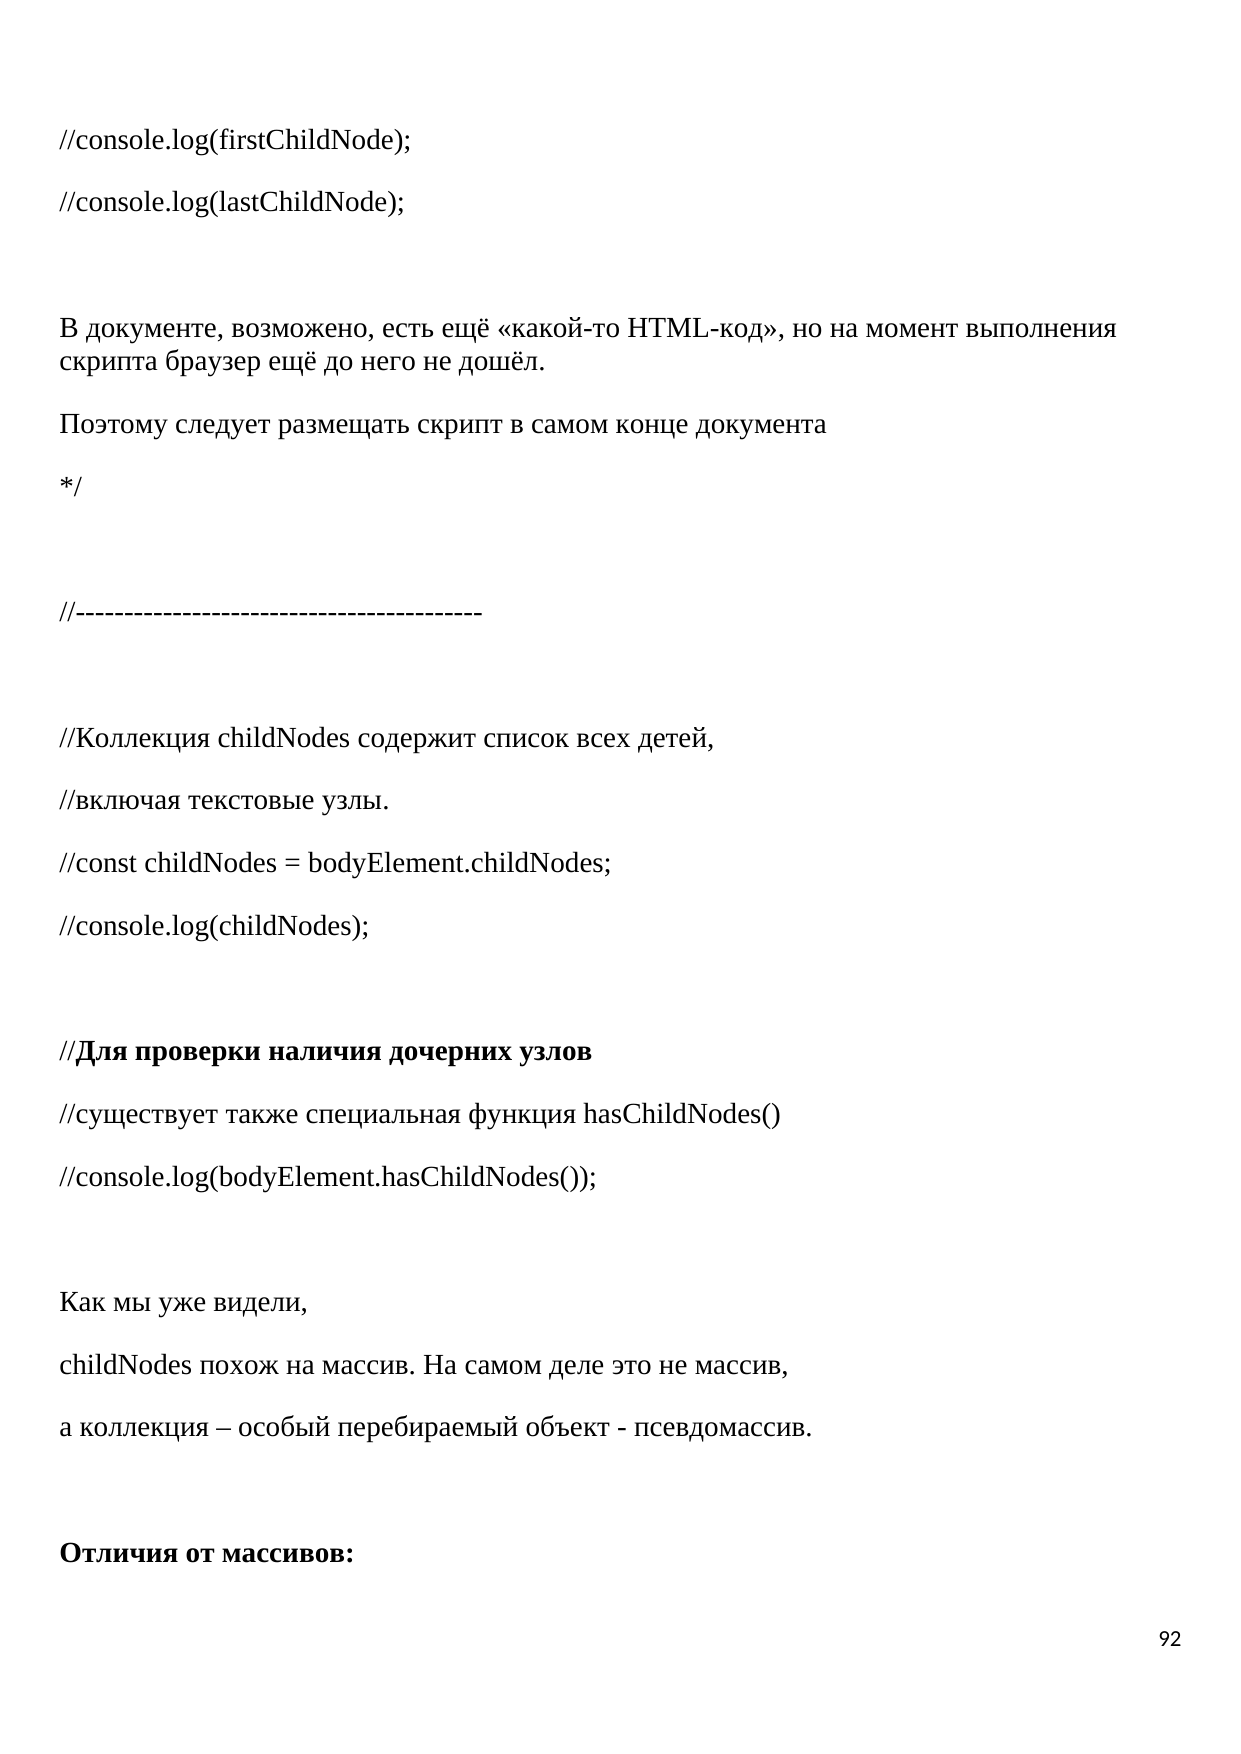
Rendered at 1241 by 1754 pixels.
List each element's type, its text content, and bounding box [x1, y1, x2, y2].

text */ [59, 469, 1181, 502]
text //console.log(firstChildNode); [59, 122, 1181, 155]
text а коллекция – особый перебираемый объект - псевдомассив. [59, 1409, 1181, 1443]
text //Коллекция childNodes содержит список всех детей, [59, 720, 1181, 753]
text Поэтому следует размещать скрипт в самом конце документа [59, 406, 1181, 440]
text //const childNodes = bodyElement.childNodes; [59, 845, 1181, 879]
text //console.log(bodyElement.hasChildNodes()); [59, 1159, 1181, 1192]
text //Для проверки наличия дочерних узлов [59, 1033, 1181, 1067]
text //console.log(childNodes); [59, 908, 1181, 941]
text В документе, возможено, есть ещё «какой-то HTML-код», но на момент выполнения скрипта браузер ещё до него не дошёл. [59, 310, 1181, 377]
text Отличия от массивов: [59, 1535, 1181, 1568]
text //console.log(lastChildNode); [59, 184, 1181, 218]
text //включая текстовые узлы. [59, 782, 1181, 816]
text //------------------------------------------ [59, 594, 1181, 628]
text Как мы уже видели, [59, 1284, 1181, 1318]
text //существует также специальная функция hasChildNodes() [59, 1096, 1181, 1129]
text childNodes похож на массив. На самом деле это не массив, [59, 1347, 1181, 1380]
